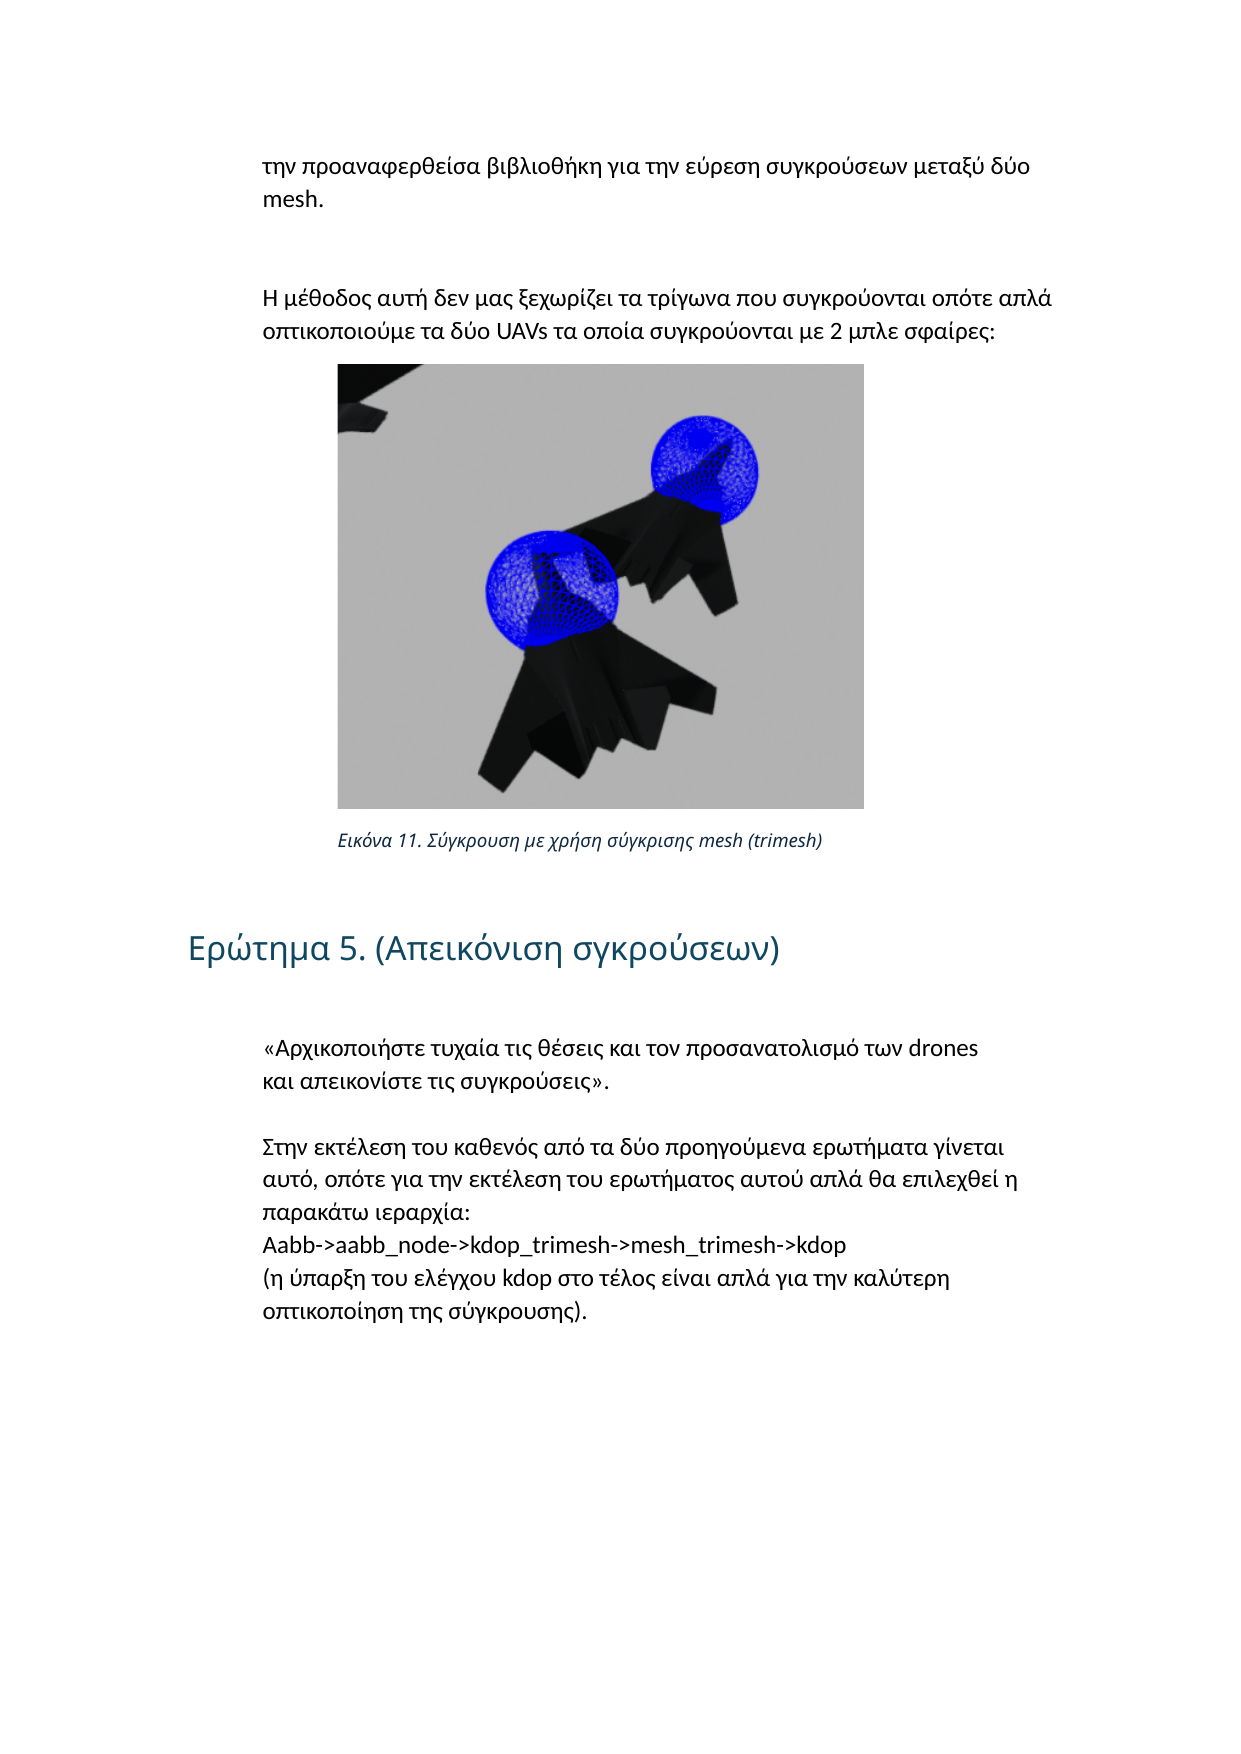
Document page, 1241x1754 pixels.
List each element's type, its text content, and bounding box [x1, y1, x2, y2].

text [262, 150, 1053, 213]
list Στην εκτέλεση του καθενός από τα δύο προηγούμενα ερωτήματα γίνεται αυτό, οπότε για την εκτέλεση του ερωτήματος αυτού απλά θα επιλεχθεί η παρακάτω ιεραρχία: [262, 1131, 1053, 1227]
list και απεικονίστε τις συγκρούσεις». [262, 1065, 1053, 1095]
picture [337, 364, 864, 809]
text Εικόνα 11. Σύγκρουση με χρήση σύγκρισης mesh (trimesh) [262, 827, 1053, 853]
list (η ύπαρξη του ελέγχου kdop στο τέλος είναι απλά για την καλύτερη οπτικοποίηση της σύγκρουσης). [262, 1262, 1053, 1326]
text Η μέθοδος αυτή δεν μας ξεχωρίζει τα τρίγωνα που συγκρούονται οπότε απλά οπτικοποιούμε τα δύο UAVs τα οποία συγκρούονται με 2 μπλε σφαίρες: [262, 282, 1053, 346]
subtitle Ερώτημα 5. (Απεικόνιση σγκρούσεων) [187, 924, 1053, 970]
list Aabb->aabb_node->kdop_trimesh->mesh_trimesh->kdop [262, 1229, 1053, 1260]
list «Αρχικοποιήστε τυχαία τις θέσεις και τον προσανατολισμό των drones [262, 1032, 1053, 1062]
